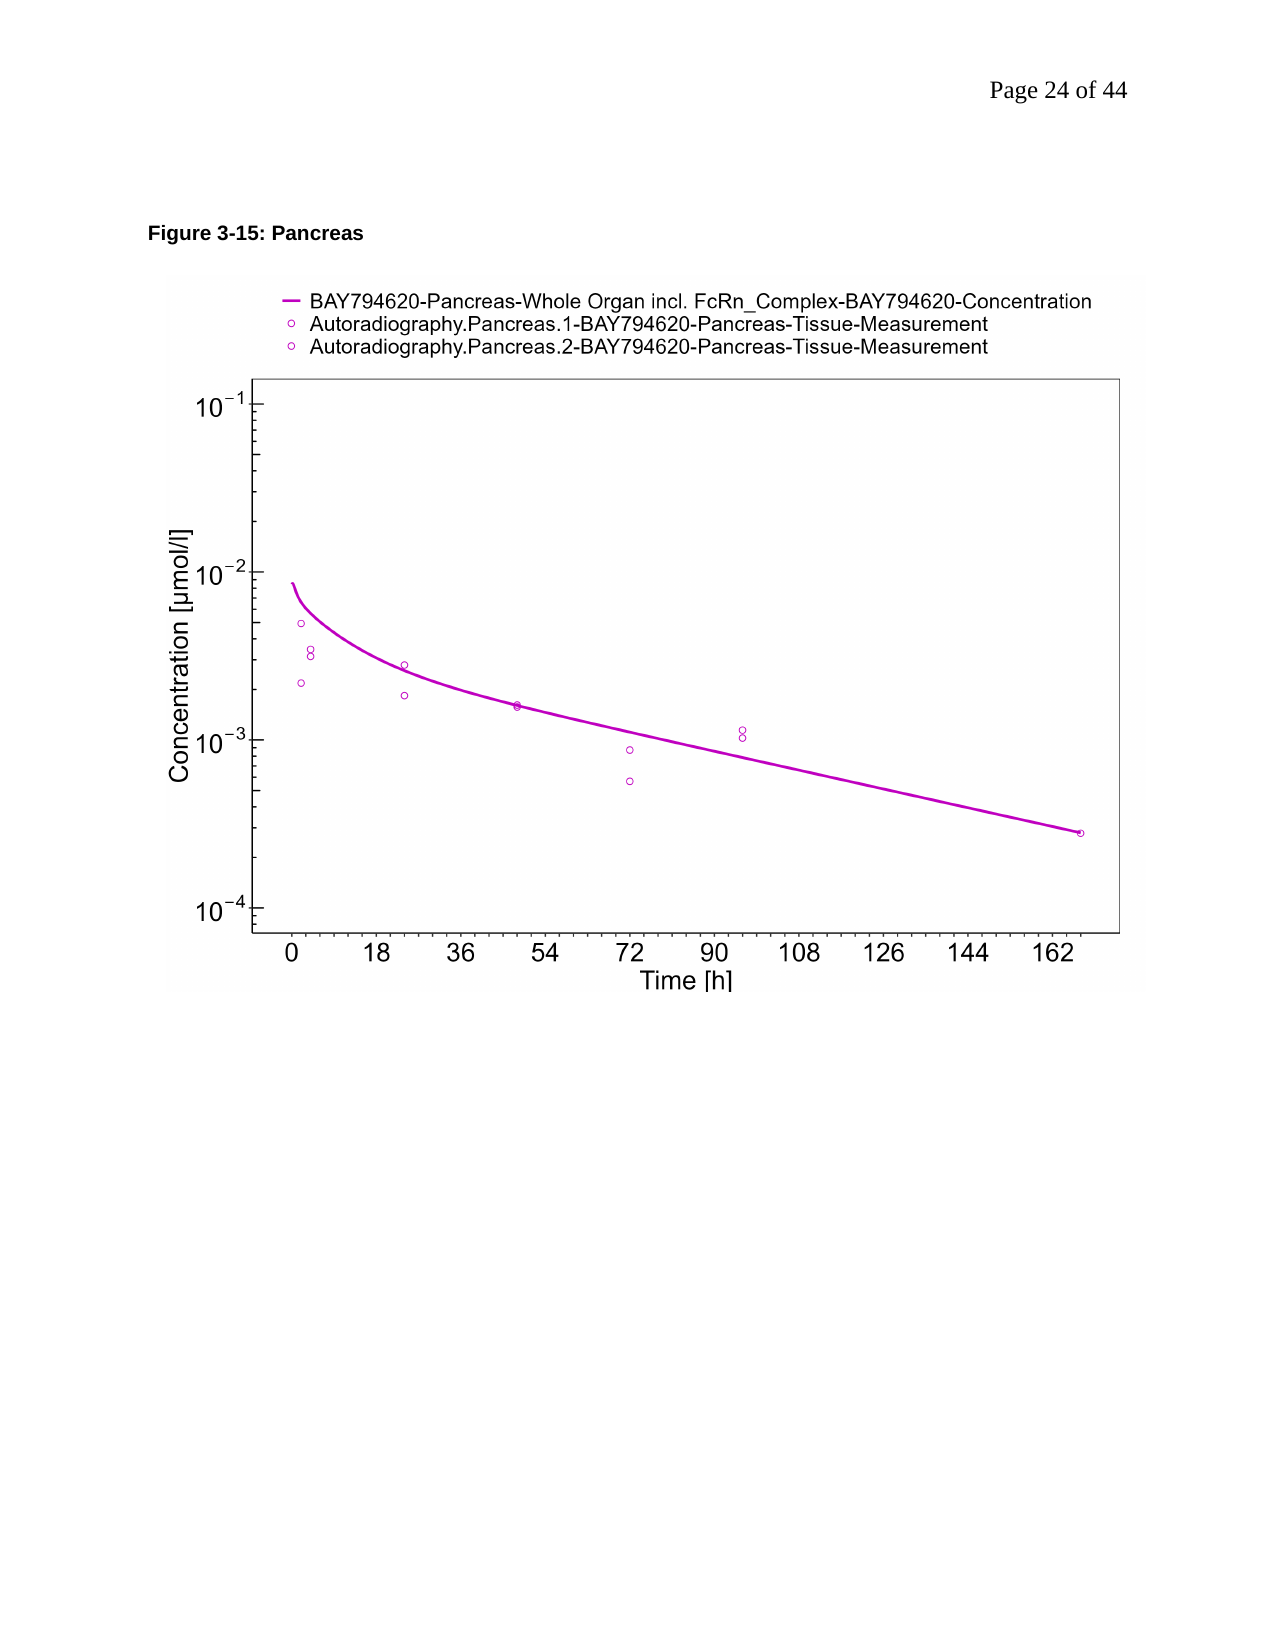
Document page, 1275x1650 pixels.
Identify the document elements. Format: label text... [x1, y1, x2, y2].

text Figure 3-15: Pancreas [148, 221, 1127, 245]
picture [166, 275, 1146, 992]
